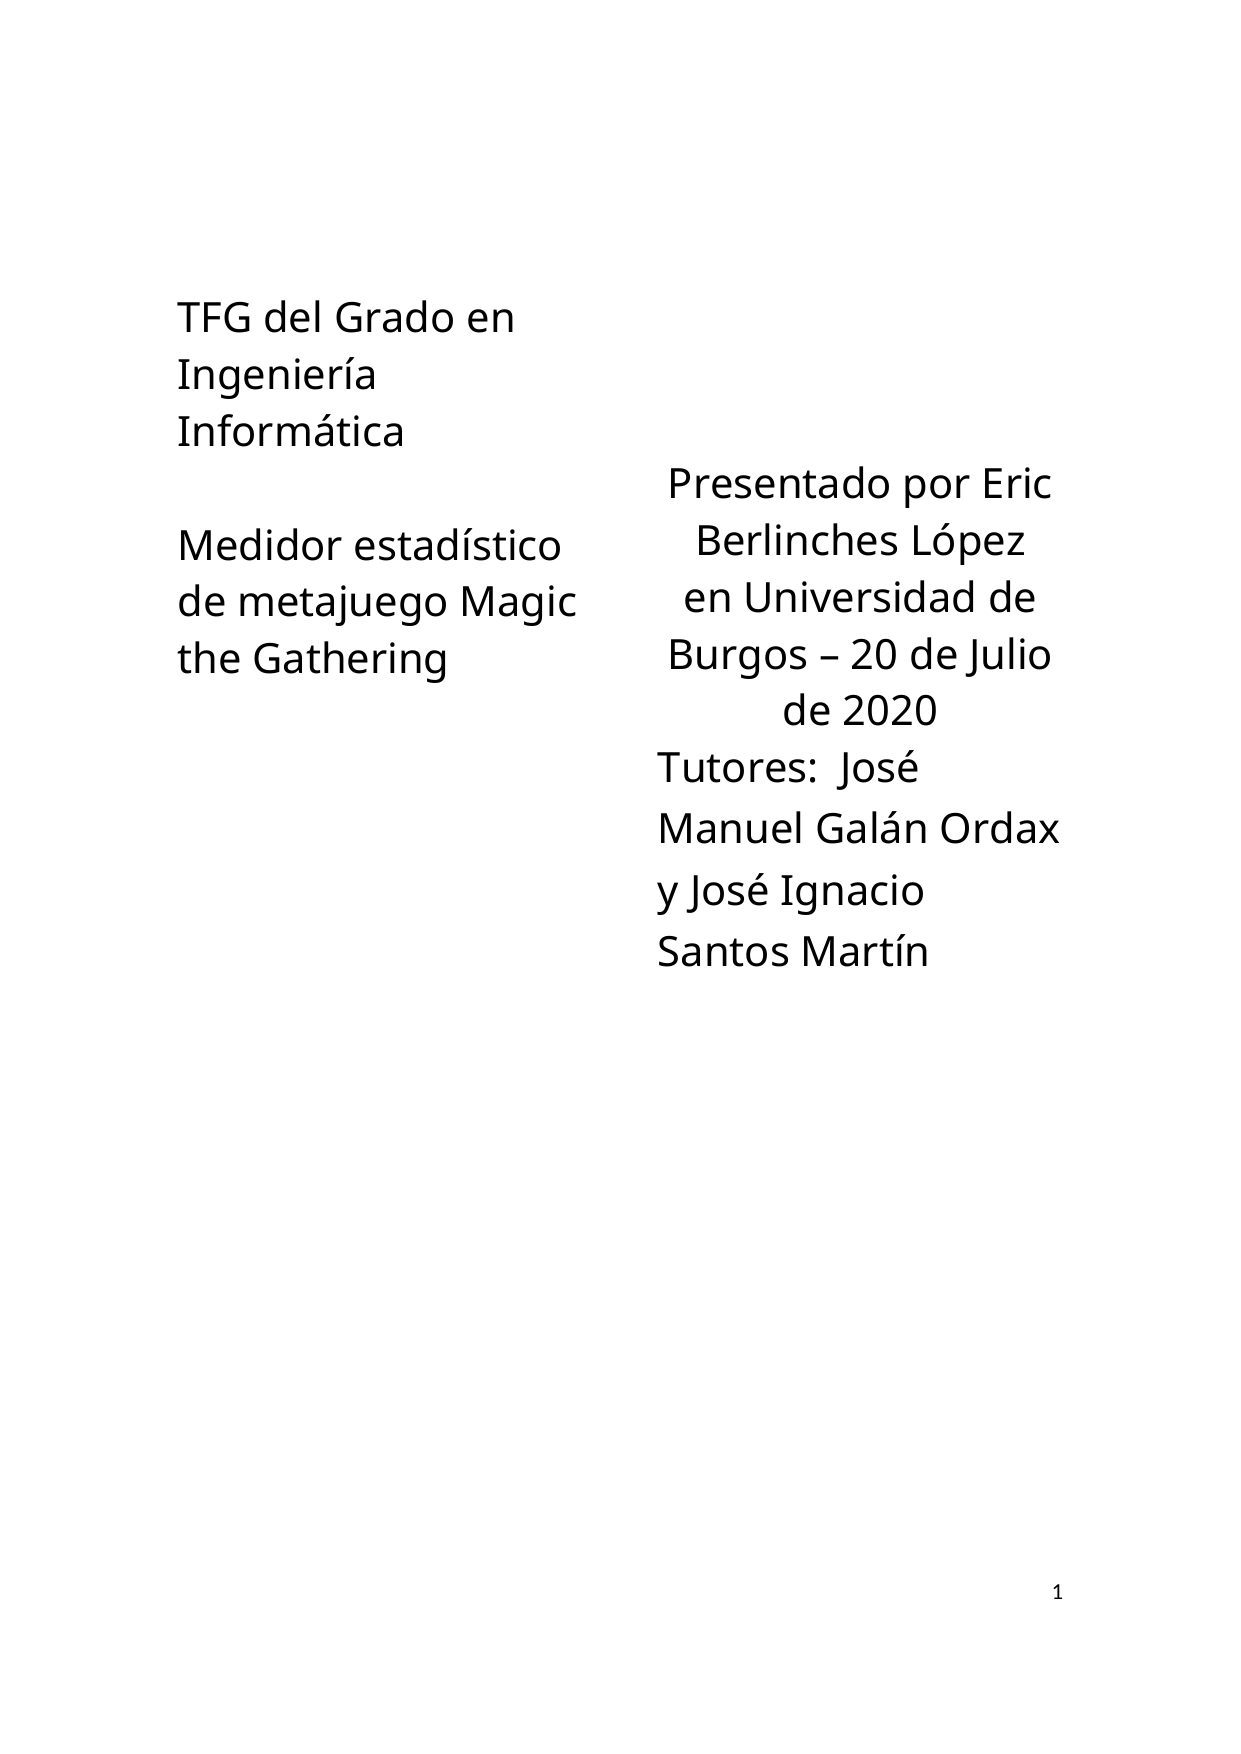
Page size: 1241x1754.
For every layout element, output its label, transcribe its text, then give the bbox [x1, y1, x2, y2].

text TFG del Grado en Ingeniería Informática [177, 288, 583, 458]
text en Universidad de Burgos – 20 de Julio de 2020 [658, 568, 1063, 738]
text Tutores: José Manuel Galán Ordax y José Ignacio Santos Martín [658, 738, 1063, 978]
text Presentado por Eric Berlinches López [658, 454, 1063, 568]
text Medidor estadístico de metajuego Magic the Gathering [177, 515, 583, 686]
